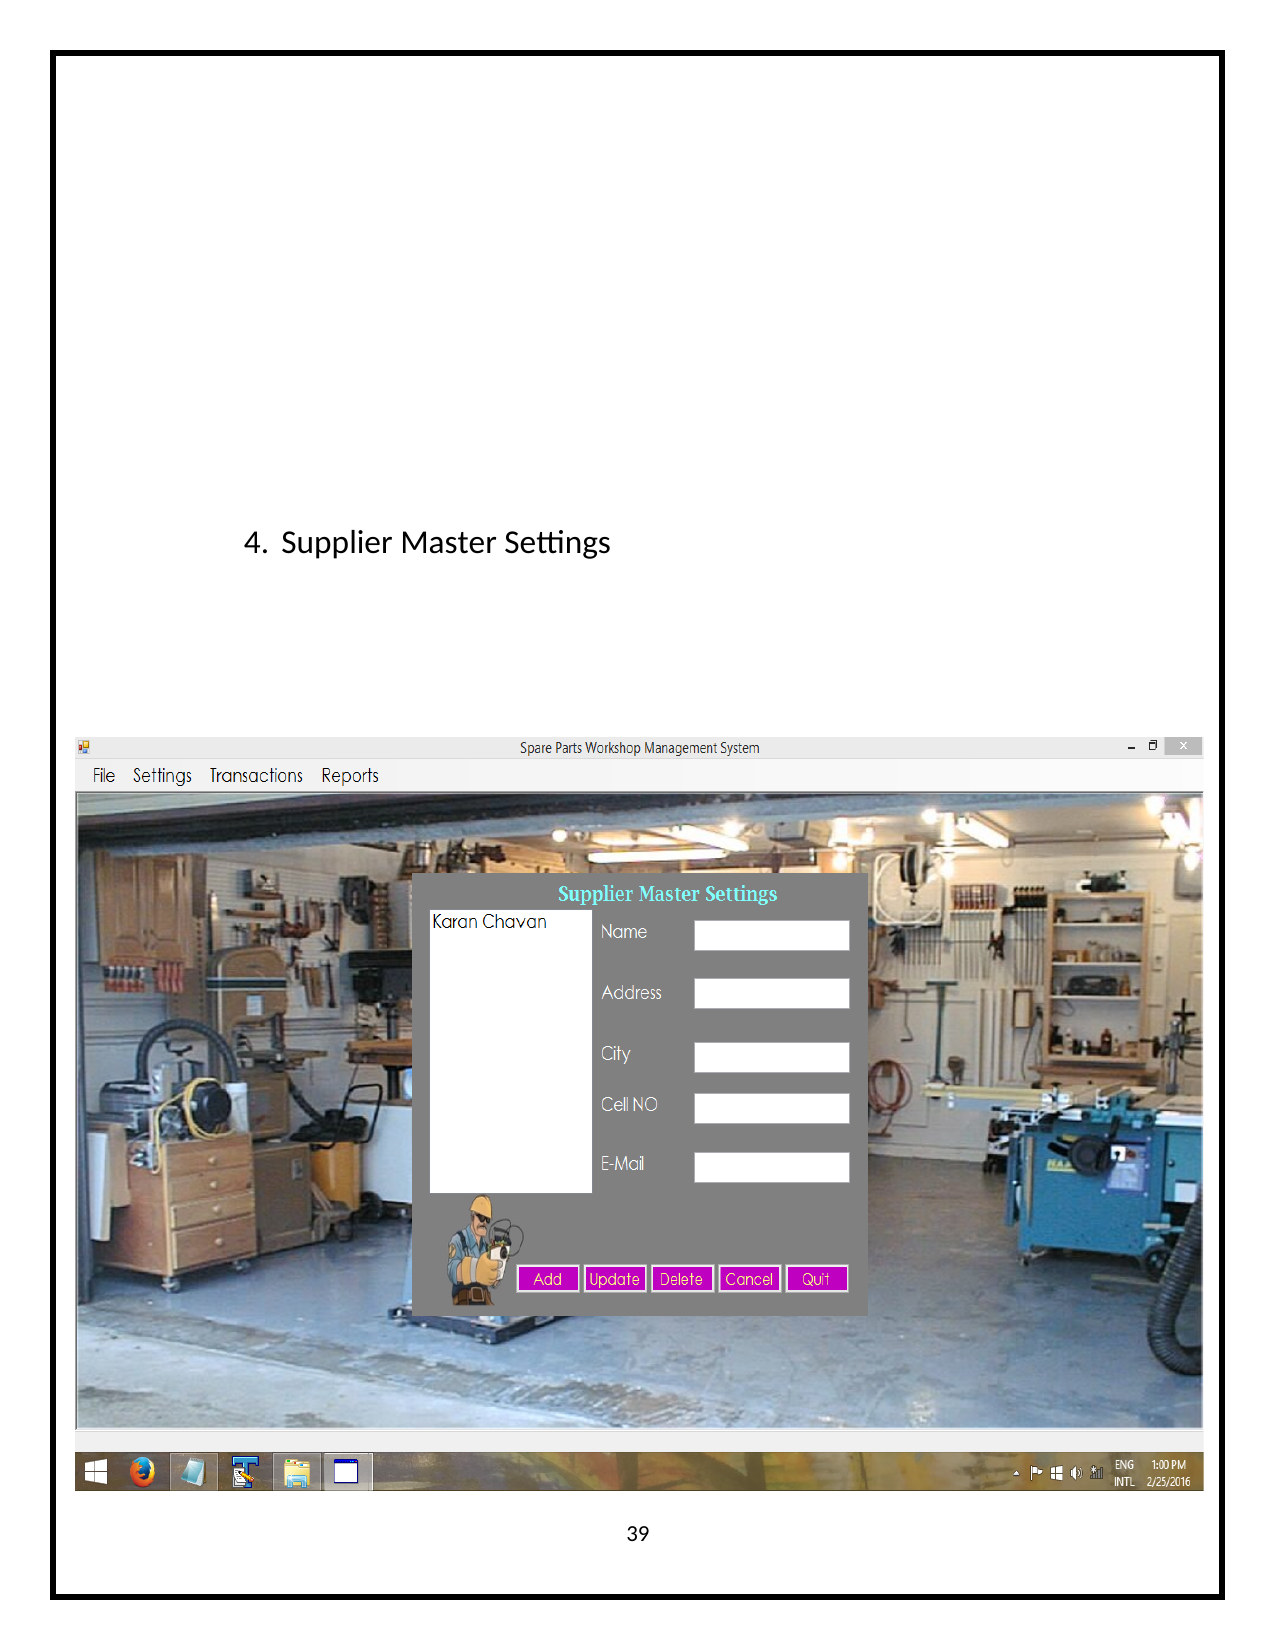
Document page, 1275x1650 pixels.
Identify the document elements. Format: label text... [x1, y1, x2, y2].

picture [75, 737, 1204, 1491]
list Supplier Master Settings [244, 521, 1125, 562]
